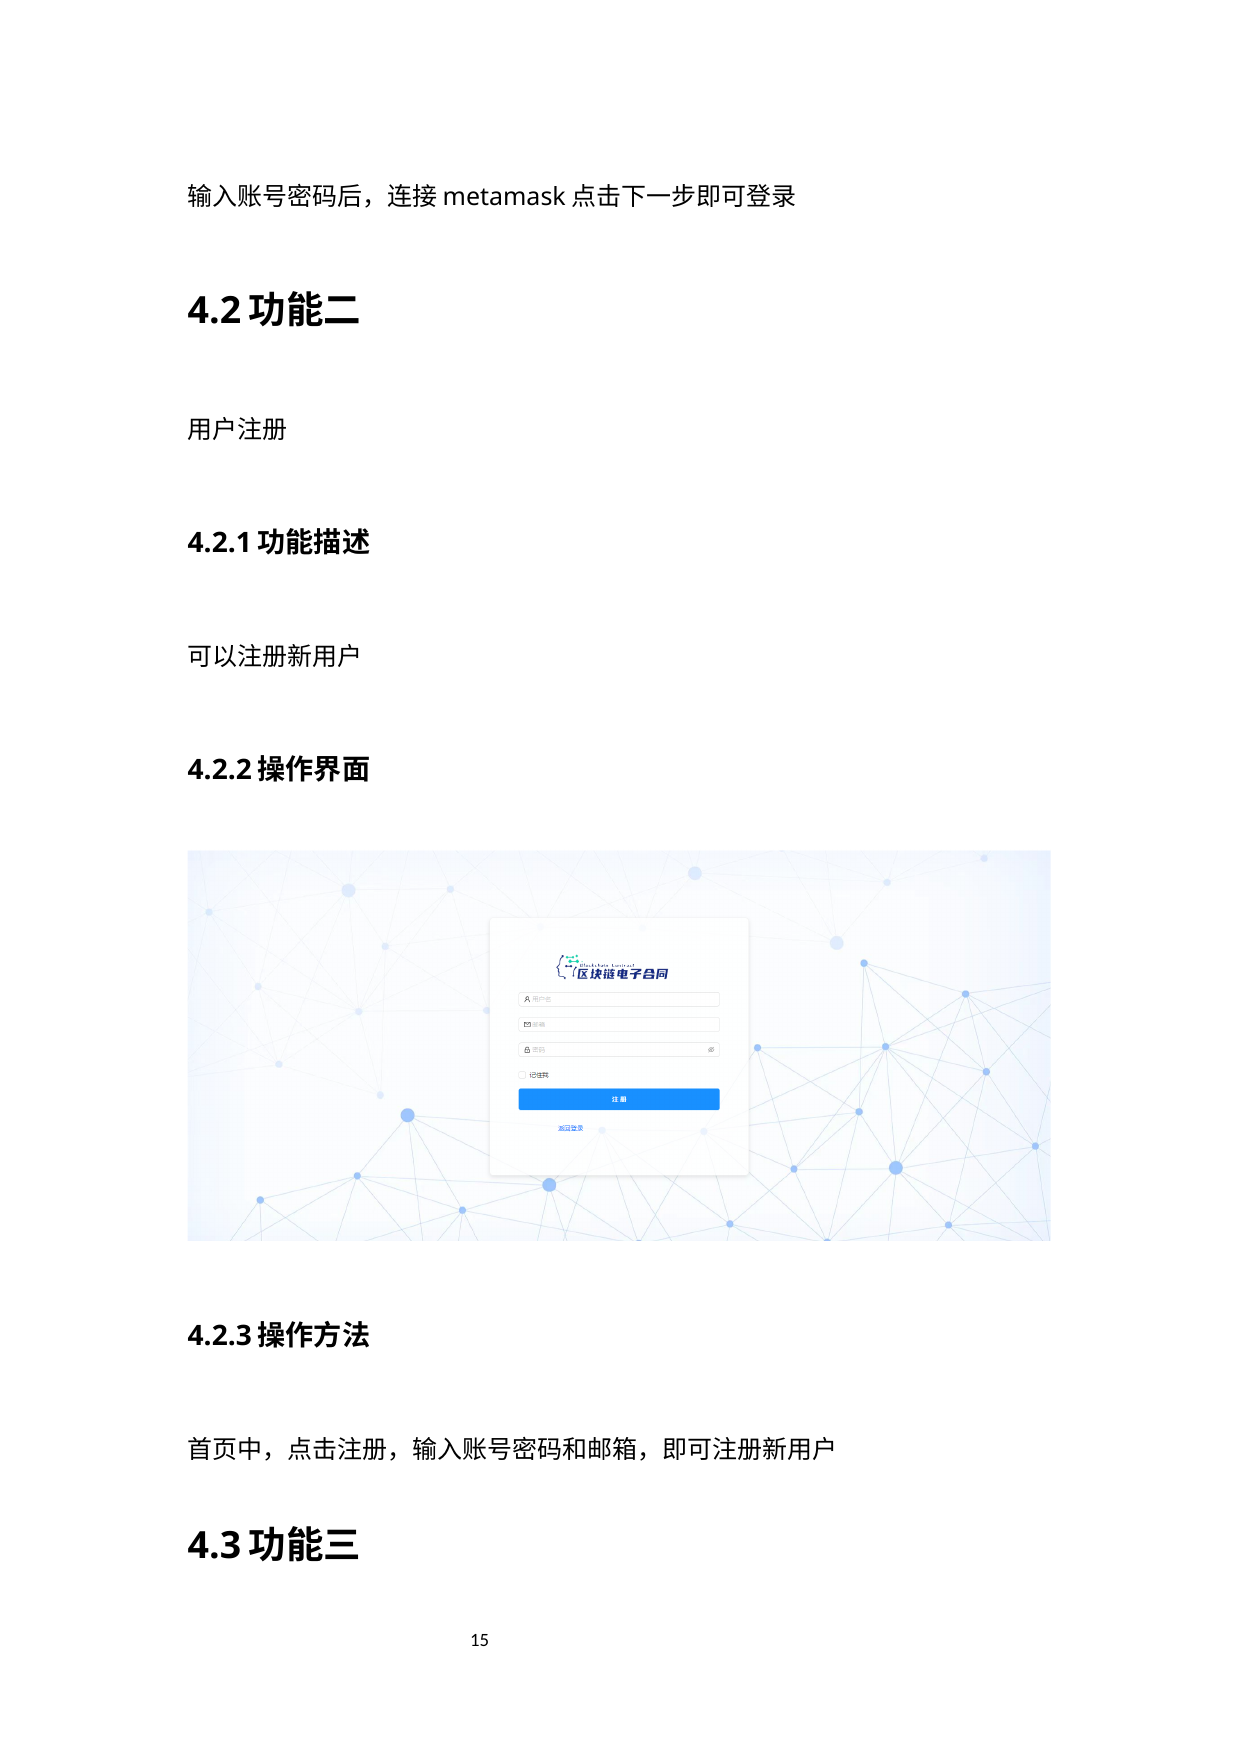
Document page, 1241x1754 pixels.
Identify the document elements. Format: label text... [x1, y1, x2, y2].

subtitle 输入账号密码后，连接metamask点击下一步即可登录 [187, 162, 1053, 227]
picture [187, 849, 1051, 1241]
text 首页中，点击注册，输入账号密码和邮箱，即可注册新用户 [187, 1416, 1053, 1481]
subtitle 4.2功能二 [187, 274, 1053, 339]
subtitle 4.3功能三 [187, 1510, 1053, 1575]
subtitle 用户注册 [187, 396, 1053, 461]
subtitle 4.2.2操作界面 [187, 735, 1053, 800]
subtitle 4.2.1功能描述 [187, 508, 1053, 573]
subtitle 4.2.3操作方法 [187, 1301, 1053, 1366]
subtitle 可以注册新用户 [187, 622, 1053, 687]
